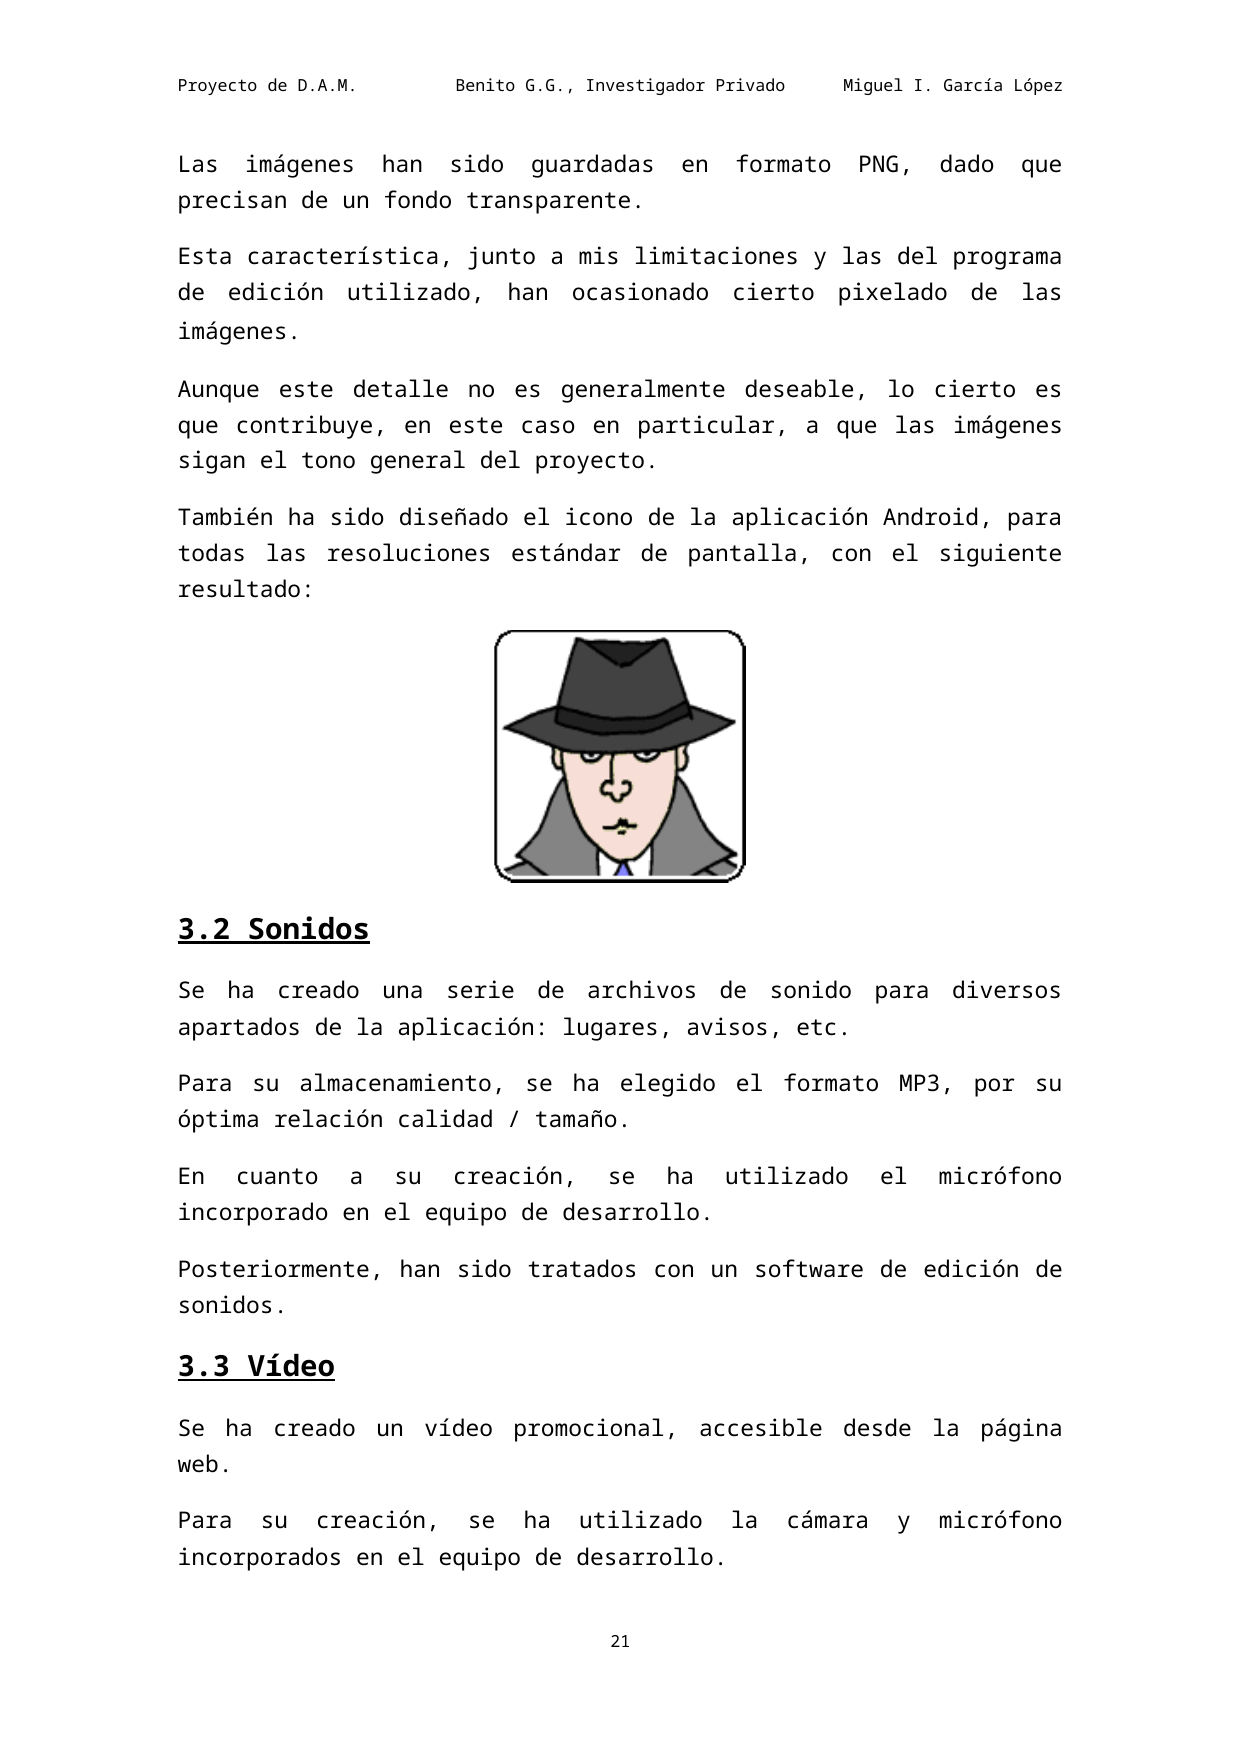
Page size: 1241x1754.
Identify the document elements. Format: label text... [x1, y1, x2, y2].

text Aunque este detalle no es generalmente deseable, lo cierto es que contribuye, en este caso en particular, a que las imágenes sigan el tono general del proyecto. [177, 373, 1063, 476]
text Las imágenes han sido guardadas en formato PNG, dado que precisan de un fondo transparente. [177, 148, 1063, 215]
text Posteriormente, han sido tratados con un software de edición de sonidos. [177, 1253, 1063, 1320]
text Para su creación, se ha utilizado la cámara y micrófono incorporados en el equipo de desarrollo. [177, 1504, 1063, 1572]
text Para su almacenamiento, se ha elegido el formato MP3, por su óptima relación calidad / tamaño. [177, 1067, 1063, 1134]
text También ha sido diseñado el icono de la aplicación Android, para todas las resoluciones estándar de pantalla, con el siguiente resultado: [177, 501, 1063, 604]
text Se ha creado un vídeo promocional, accesible desde la página web. [177, 1412, 1063, 1479]
text En cuanto a su creación, se ha utilizado el micrófono incorporado en el equipo de desarrollo. [177, 1160, 1063, 1227]
text Se ha creado una serie de archivos de sonido para diversos apartados de la aplicación: lugares, avisos, etc. [177, 974, 1063, 1042]
text Esta característica, junto a mis limitaciones y las del programa de edición utilizado, han ocasionado cierto pixelado de las imágenes. [177, 240, 1063, 347]
text 3.3 Vídeo [177, 1345, 1063, 1385]
text 3.2 Sonidos [177, 908, 1063, 948]
